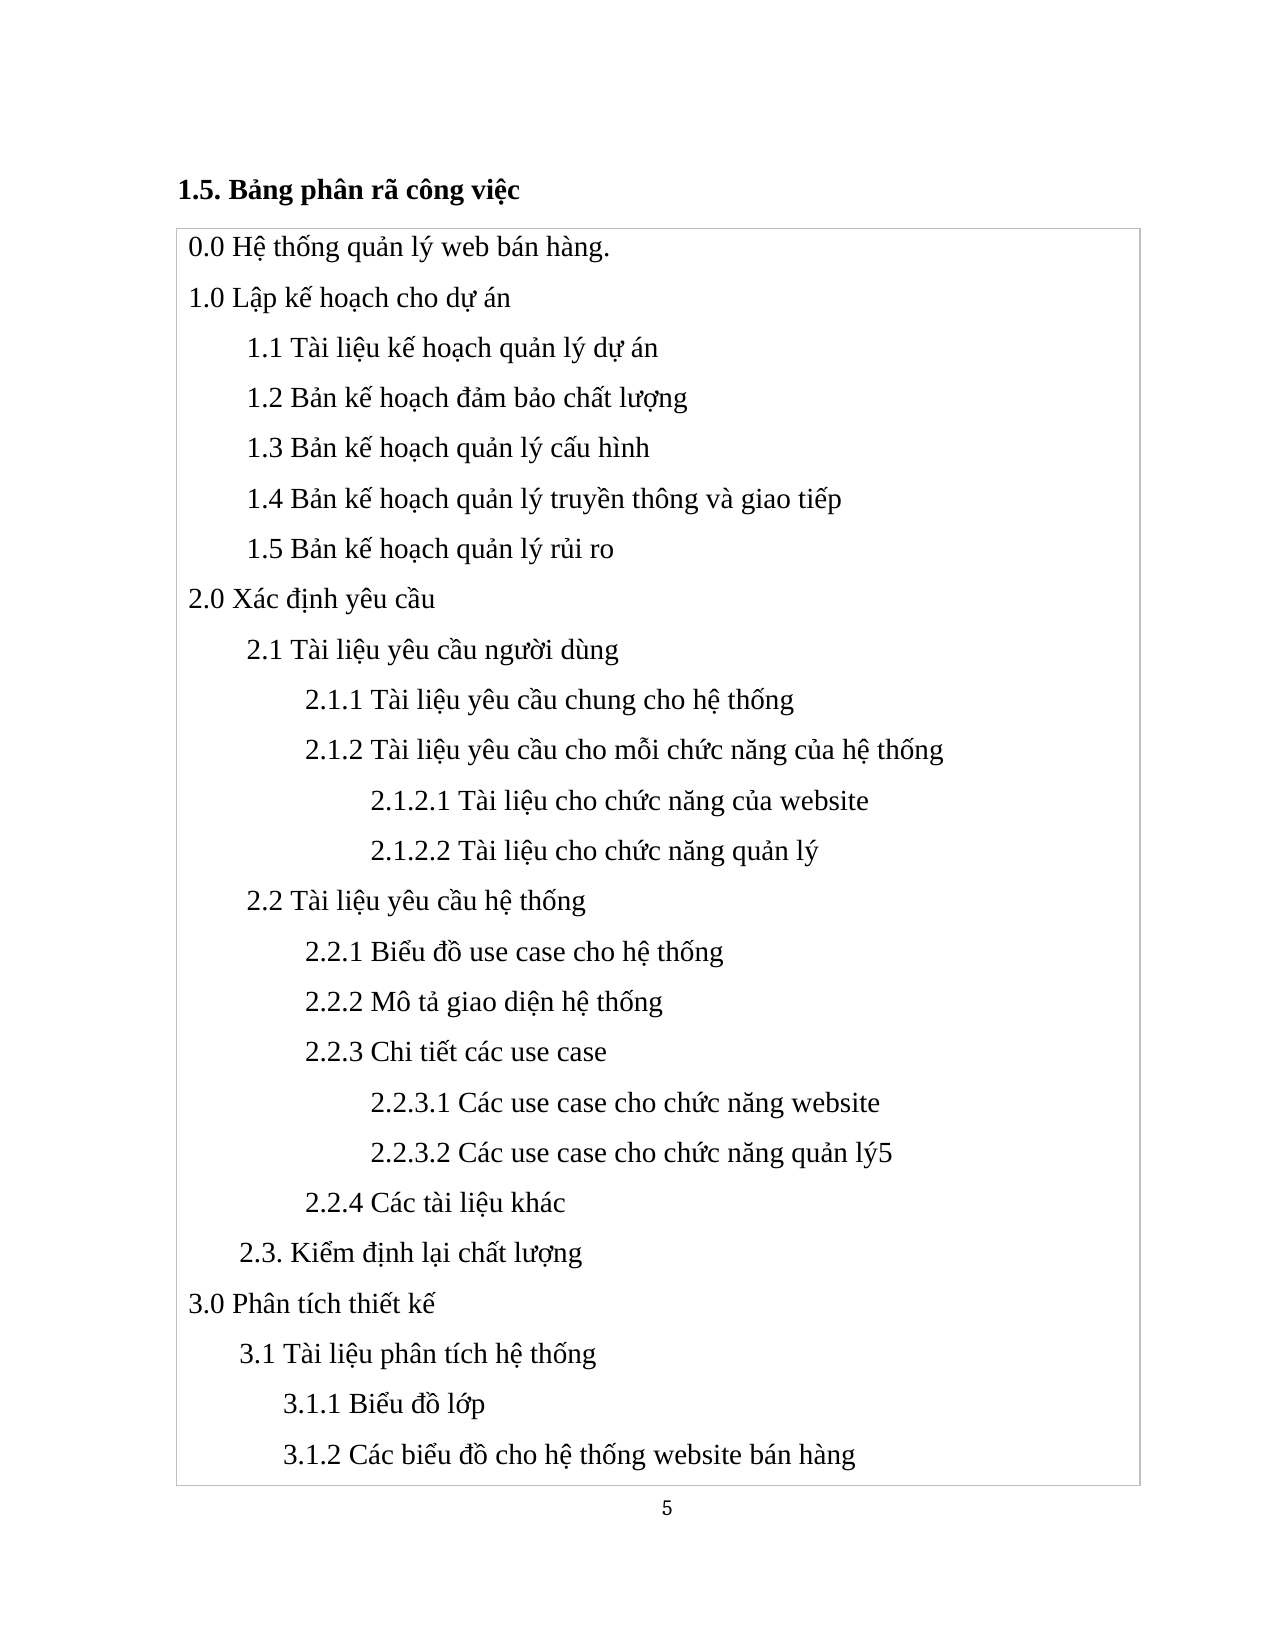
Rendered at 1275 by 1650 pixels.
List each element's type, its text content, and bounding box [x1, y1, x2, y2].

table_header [177, 229, 1139, 1485]
subtitle 1.5. Bảng phân rã công việc [177, 172, 1157, 206]
